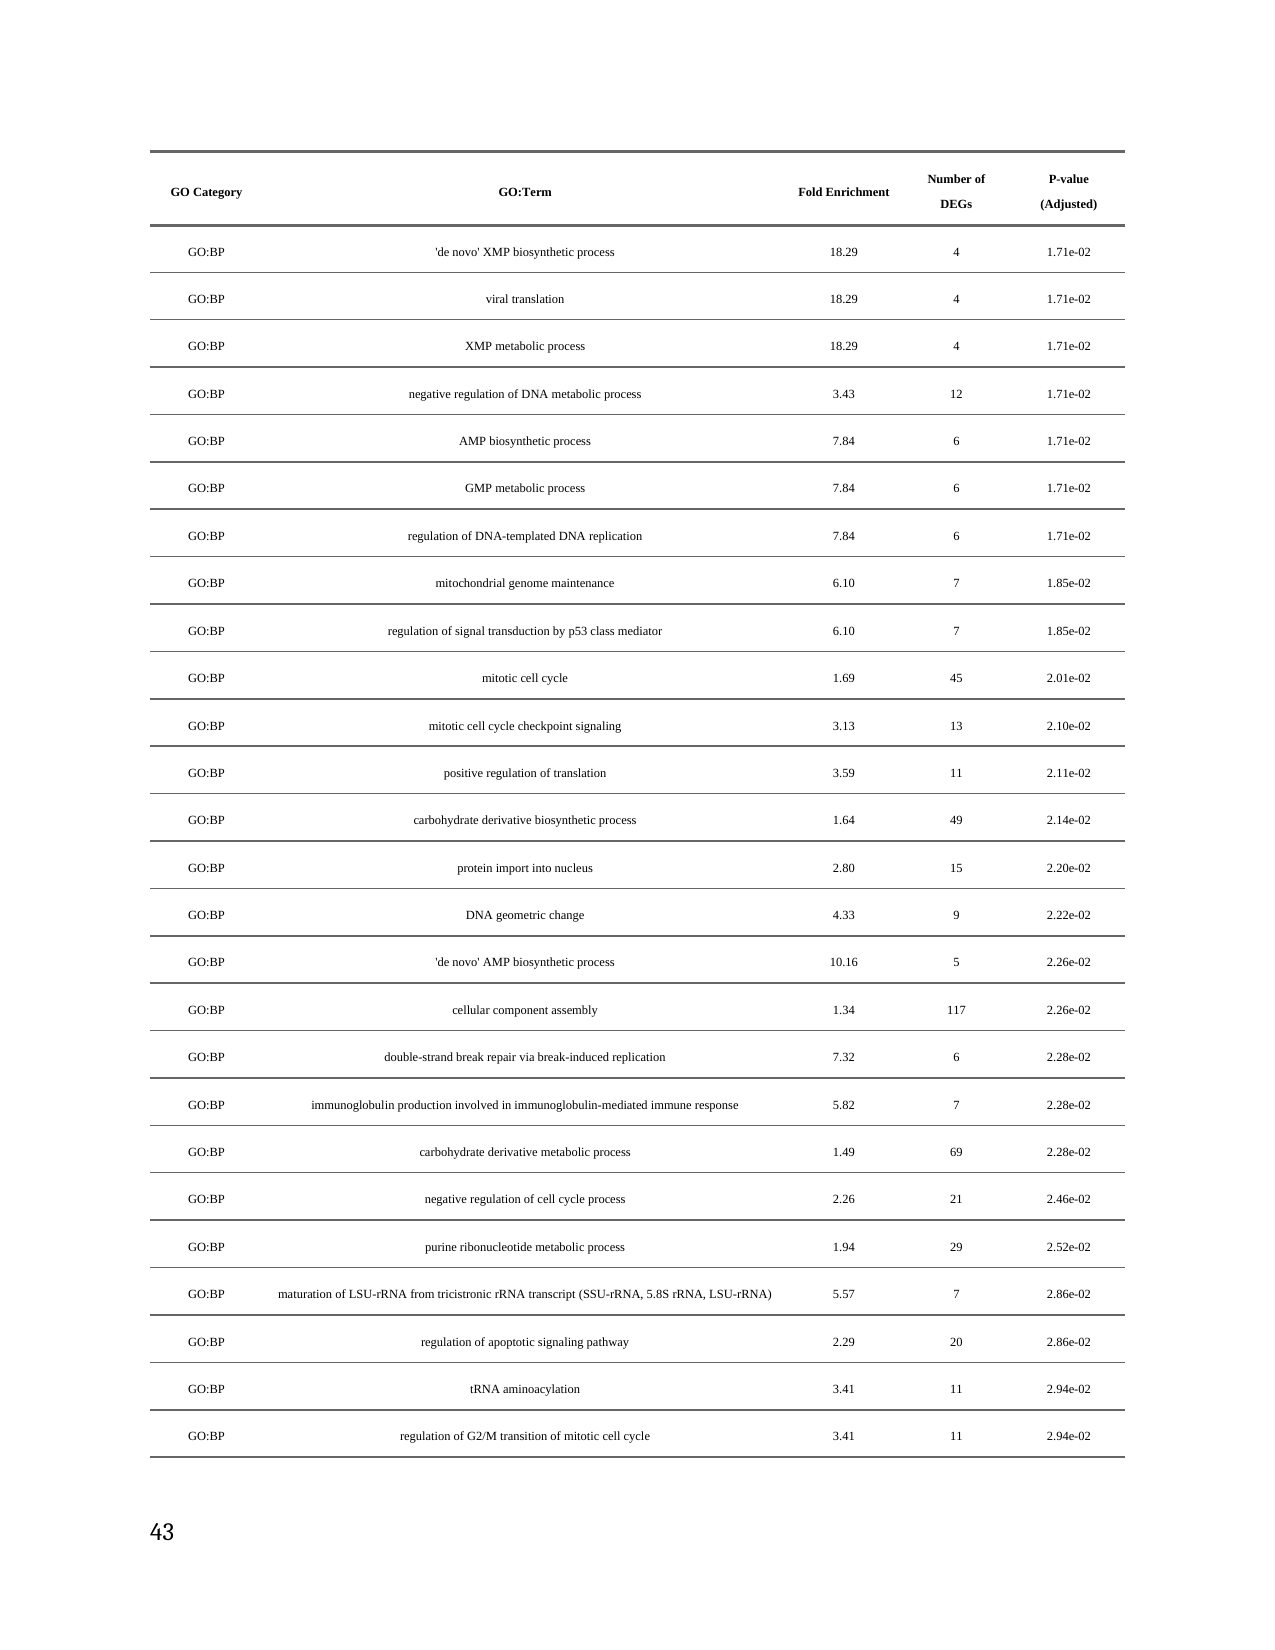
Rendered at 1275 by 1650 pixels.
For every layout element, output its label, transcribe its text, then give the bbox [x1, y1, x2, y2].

table_cell 1.64 [788, 794, 900, 840]
table_cell 1.71e-02 [1013, 273, 1125, 319]
table_cell GO:BP [150, 1316, 262, 1361]
table_cell regulation of DNA-templated DNA replication [263, 510, 787, 556]
table_cell purine ribonucleotide metabolic process [263, 1221, 787, 1267]
table_cell 3.59 [788, 747, 900, 793]
table_cell 2.86e-02 [1013, 1268, 1125, 1314]
table_cell GO:BP [150, 1126, 262, 1172]
table_cell 7.84 [788, 463, 900, 508]
table_cell 3.41 [788, 1363, 900, 1409]
table_cell 20 [900, 1316, 1012, 1361]
table_cell 7.32 [788, 1031, 900, 1077]
table_cell tRNA aminoacylation [263, 1363, 787, 1409]
table_cell 2.28e-02 [1013, 1126, 1125, 1172]
table_cell 69 [900, 1126, 1012, 1172]
table_cell GO:BP [150, 652, 262, 698]
table_cell 'de novo' XMP biosynthetic process [263, 227, 787, 271]
table_cell 45 [900, 652, 1012, 698]
table_cell GO:BP [150, 1268, 262, 1314]
table_cell GO:BP [150, 1031, 262, 1077]
table_cell 4 [900, 273, 1012, 319]
table_cell GO:BP [150, 463, 262, 508]
table_cell GO:BP [150, 320, 262, 366]
table_cell 49 [900, 794, 1012, 840]
table_cell 1.49 [788, 1126, 900, 1172]
table_cell 2.86e-02 [1013, 1316, 1125, 1361]
table_cell carbohydrate derivative metabolic process [263, 1126, 787, 1172]
table_cell 'de novo' AMP biosynthetic process [263, 937, 787, 982]
table_cell GO:BP [150, 984, 262, 1030]
table_cell 18.29 [788, 227, 900, 271]
table_cell 2.10e-02 [1013, 700, 1125, 745]
table_cell 6 [900, 463, 1012, 508]
table_cell GO:BP [150, 557, 262, 603]
table_cell 2.29 [788, 1316, 900, 1361]
table_cell 2.94e-02 [1013, 1411, 1125, 1456]
table_cell 21 [900, 1173, 1012, 1219]
table_cell protein import into nucleus [263, 842, 787, 887]
table_cell 2.52e-02 [1013, 1221, 1125, 1267]
table_cell regulation of G2/M transition of mitotic cell cycle [263, 1411, 787, 1456]
table_cell double-strand break repair via break-induced replication [263, 1031, 787, 1077]
table_cell 2.26e-02 [1013, 984, 1125, 1030]
table_cell 3.41 [788, 1411, 900, 1456]
table_cell 4 [900, 227, 1012, 271]
table_cell carbohydrate derivative biosynthetic process [263, 794, 787, 840]
table_cell 11 [900, 1411, 1012, 1456]
table_cell 4.33 [788, 889, 900, 935]
table_cell DNA geometric change [263, 889, 787, 935]
table_cell regulation of apoptotic signaling pathway [263, 1316, 787, 1361]
table_cell 5.57 [788, 1268, 900, 1314]
table_cell GO:BP [150, 1411, 262, 1456]
table_cell GO:BP [150, 368, 262, 413]
table_cell 1.85e-02 [1013, 605, 1125, 651]
table_cell 6.10 [788, 557, 900, 603]
table_header GO:Term [263, 153, 787, 224]
table_cell mitotic cell cycle [263, 652, 787, 698]
table_cell 18.29 [788, 320, 900, 366]
table_cell 2.28e-02 [1013, 1031, 1125, 1077]
table_cell GO:BP [150, 227, 262, 271]
table_cell 1.71e-02 [1013, 510, 1125, 556]
table_cell positive regulation of translation [263, 747, 787, 793]
table_cell 5.82 [788, 1079, 900, 1124]
table_cell 2.26e-02 [1013, 937, 1125, 982]
table_cell 9 [900, 889, 1012, 935]
table_cell GO:BP [150, 1221, 262, 1267]
table_cell 2.26 [788, 1173, 900, 1219]
table_cell mitotic cell cycle checkpoint signaling [263, 700, 787, 745]
table_cell 6 [900, 415, 1012, 461]
table_cell GO:BP [150, 1079, 262, 1124]
table_cell 29 [900, 1221, 1012, 1267]
table_cell 1.94 [788, 1221, 900, 1267]
table_cell mitochondrial genome maintenance [263, 557, 787, 603]
table_cell GO:BP [150, 700, 262, 745]
table_cell negative regulation of cell cycle process [263, 1173, 787, 1219]
table_cell 6 [900, 510, 1012, 556]
table_cell 2.11e-02 [1013, 747, 1125, 793]
table_cell 2.28e-02 [1013, 1079, 1125, 1124]
table_cell GO:BP [150, 842, 262, 887]
table_cell 7 [900, 1079, 1012, 1124]
table_cell 2.94e-02 [1013, 1363, 1125, 1409]
table_cell maturation of LSU-rRNA from tricistronic rRNA transcript (SSU-rRNA, 5.8S rRNA, LSU-rRNA) [263, 1268, 787, 1314]
table_cell 11 [900, 1363, 1012, 1409]
table_cell 2.01e-02 [1013, 652, 1125, 698]
table_cell GMP metabolic process [263, 463, 787, 508]
table_cell 3.43 [788, 368, 900, 413]
table_cell cellular component assembly [263, 984, 787, 1030]
table_header P-value (Adjusted) [1013, 153, 1125, 224]
table_cell 1.71e-02 [1013, 320, 1125, 366]
table_cell 6 [900, 1031, 1012, 1077]
table_cell 1.71e-02 [1013, 227, 1125, 271]
table_cell 2.46e-02 [1013, 1173, 1125, 1219]
table_cell GO:BP [150, 747, 262, 793]
table_header Fold Enrichment [788, 153, 900, 224]
table_cell GO:BP [150, 510, 262, 556]
table_cell 12 [900, 368, 1012, 413]
table_cell AMP biosynthetic process [263, 415, 787, 461]
table_cell 1.34 [788, 984, 900, 1030]
table_cell 117 [900, 984, 1012, 1030]
table_cell 6.10 [788, 605, 900, 651]
table_cell 1.71e-02 [1013, 368, 1125, 413]
table_cell GO:BP [150, 1173, 262, 1219]
table_cell 11 [900, 747, 1012, 793]
table_cell 4 [900, 320, 1012, 366]
table_header Number of DEGs [900, 153, 1012, 224]
table_cell 18.29 [788, 273, 900, 319]
table_cell immunoglobulin production involved in immunoglobulin-mediated immune response [263, 1079, 787, 1124]
table_cell 13 [900, 700, 1012, 745]
table_cell GO:BP [150, 273, 262, 319]
table_cell 1.69 [788, 652, 900, 698]
table_cell 3.13 [788, 700, 900, 745]
table_cell GO:BP [150, 415, 262, 461]
table_cell GO:BP [150, 889, 262, 935]
table_cell viral translation [263, 273, 787, 319]
table_cell 7 [900, 557, 1012, 603]
table_cell 1.71e-02 [1013, 415, 1125, 461]
table_cell 15 [900, 842, 1012, 887]
table_cell 7 [900, 1268, 1012, 1314]
table_cell GO:BP [150, 605, 262, 651]
table_cell 7.84 [788, 415, 900, 461]
table_cell GO:BP [150, 794, 262, 840]
table_cell 1.71e-02 [1013, 463, 1125, 508]
table_cell 2.80 [788, 842, 900, 887]
table_cell 1.85e-02 [1013, 557, 1125, 603]
table_cell regulation of signal transduction by p53 class mediator [263, 605, 787, 651]
table_cell 10.16 [788, 937, 900, 982]
table_header GO Category [150, 153, 262, 224]
table_cell XMP metabolic process [263, 320, 787, 366]
table_cell GO:BP [150, 937, 262, 982]
table_cell negative regulation of DNA metabolic process [263, 368, 787, 413]
table_cell 7 [900, 605, 1012, 651]
table_cell 2.14e-02 [1013, 794, 1125, 840]
table_cell 7.84 [788, 510, 900, 556]
table_cell 2.22e-02 [1013, 889, 1125, 935]
table_cell GO:BP [150, 1363, 262, 1409]
table_cell 2.20e-02 [1013, 842, 1125, 887]
table_cell 5 [900, 937, 1012, 982]
